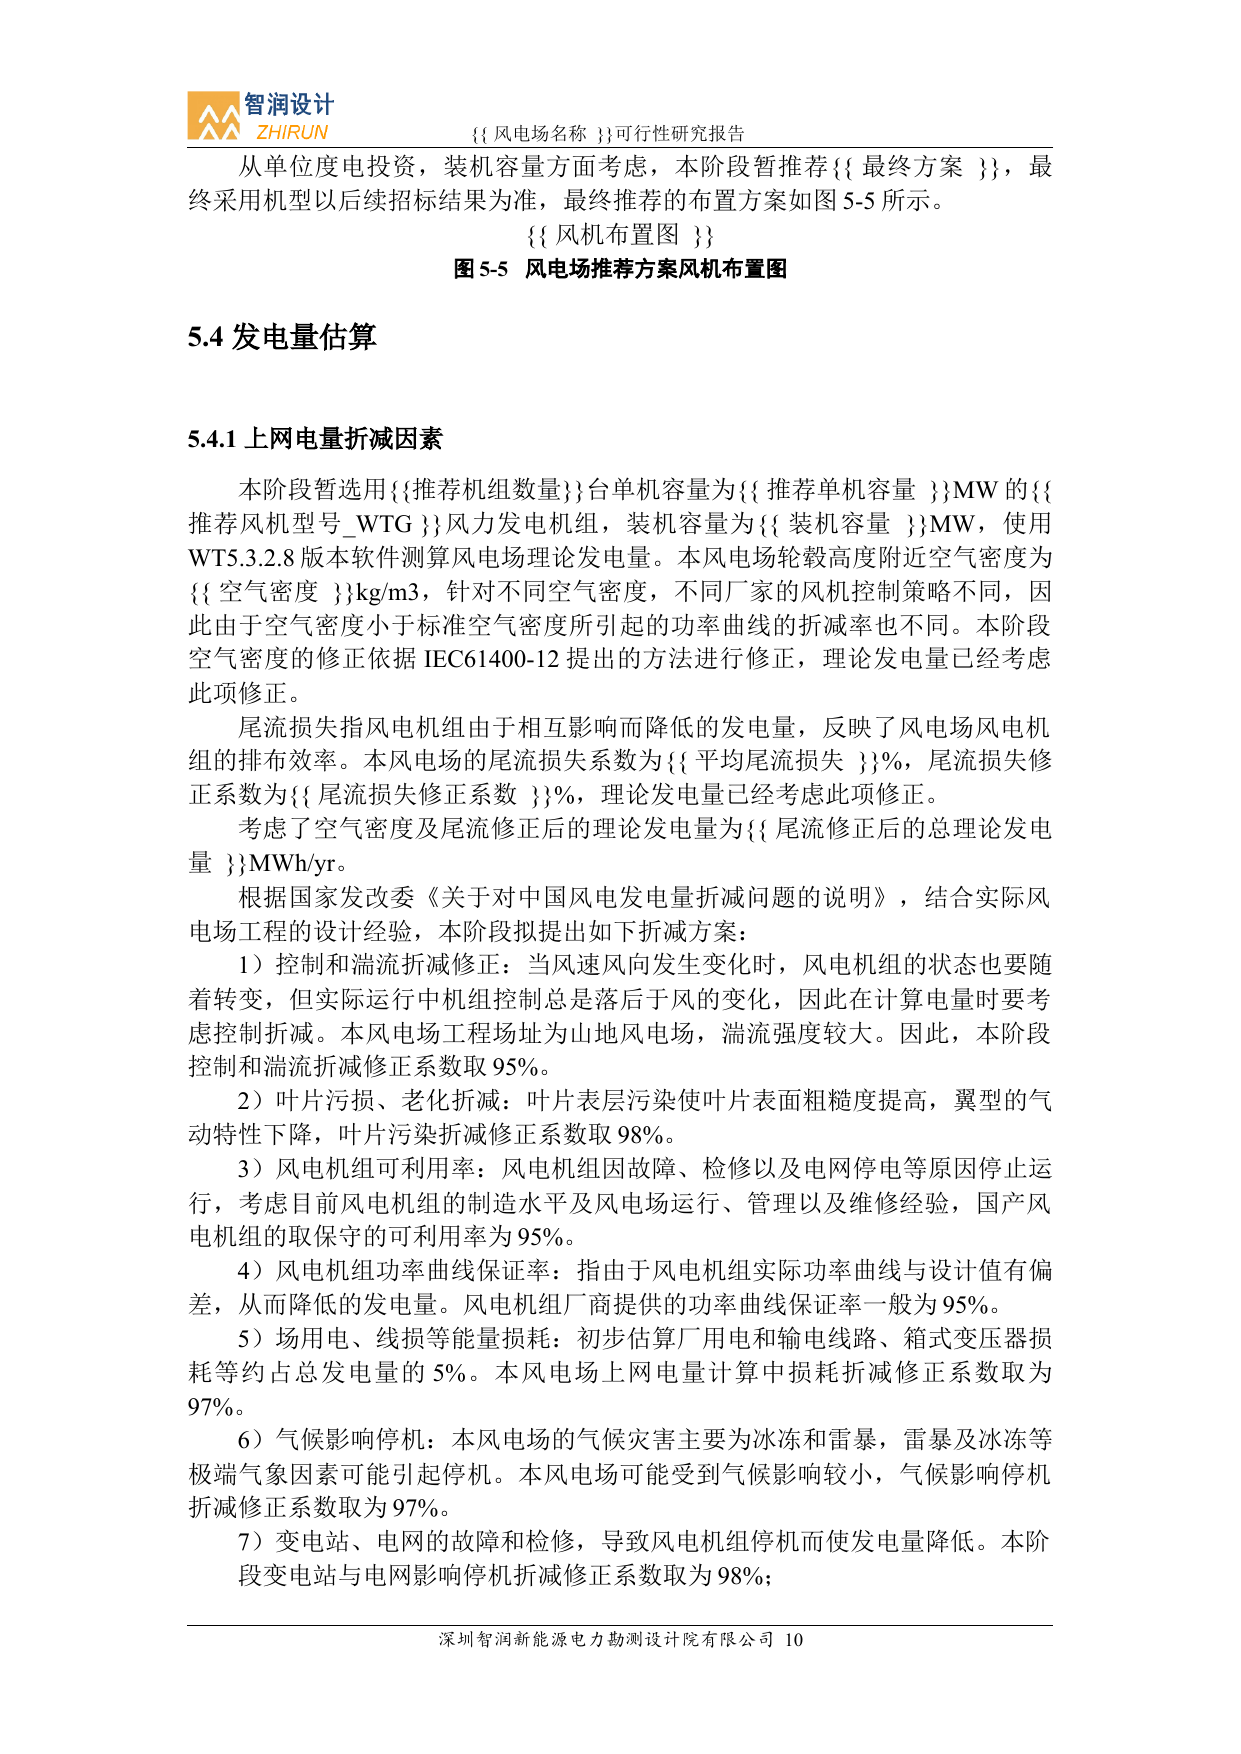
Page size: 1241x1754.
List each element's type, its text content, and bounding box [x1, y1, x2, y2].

text 4）风电机组功率曲线保证率：指由于风电机组实际功率曲线与设计值有偏差，从而降低的发电量。风电机组厂商提供的功率曲线保证率一般为95%。 [187, 1252, 1053, 1320]
text 6）气候影响停机：本风电场的气候灾害主要为冰冻和雷暴，雷暴及冰冻等极端气象因素可能引起停机。本风电场可能受到气候影响较小，气候影响停机折减修正系数取为97%。 [187, 1422, 1053, 1524]
text 考虑了空气密度及尾流修正后的理论发电量为{{ 尾流修正后的总理论发电量 }}MWh/yr。 [187, 811, 1053, 879]
text 根据国家发改委《关于对中国风电发电量折减问题的说明》，结合实际风电场工程的设计经验，本阶段拟提出如下折减方案： [187, 879, 1053, 947]
text 2）叶片污损、老化折减：叶片表层污染使叶片表面粗糙度提高，翼型的气动特性下降，叶片污染折减修正系数取98%。 [187, 1082, 1053, 1150]
text 从单位度电投资，装机容量方面考虑，本阶段暂推荐{{ 最终方案 }}，最终采用机型以后续招标结果为准，最终推荐的布置方案如图5-5所示。 [187, 149, 1053, 217]
text 段变电站与电网影响停机折减修正系数取为98%； [187, 1558, 1053, 1592]
text 3）风电机组可利用率：风电机组因故障、检修以及电网停电等原因停止运行，考虑目前风电机组的制造水平及风电场运行、管理以及维修经验，国产风电机组的取保守的可利用率为95%。 [187, 1150, 1053, 1252]
text 1）控制和湍流折减修正：当风速风向发生变化时，风电机组的状态也要随着转变，但实际运行中机组控制总是落后于风的变化，因此在计算电量时要考虑控制折减。本风电场工程场址为山地风电场，湍流强度较大。因此，本阶段控制和湍流折减修正系数取95%。 [187, 947, 1053, 1082]
text 图5-5 风电场推荐方案风机布置图 [187, 251, 1053, 284]
text {{ 风机布置图 }} [187, 217, 1053, 251]
title 5.4.1 上网电量折减因素 [187, 420, 1053, 454]
text 7）变电站、电网的故障和检修，导致风电机组停机而使发电量降低。本阶 [187, 1524, 1053, 1558]
text 本阶段暂选用{{推荐机组数量}}台单机容量为{{ 推荐单机容量 }}MW的{{ 推荐风机型号_WTG }}风力发电机组，装机容量为{{ 装机容量 }}MW，使用WT5.3.2.8版本软件测算风电场理论发电量。本风电场轮毂高度附近空气密度为{{ 空气密度 }}kg/m3，针对不同空气密度，不同厂家的风机控制策略不同，因此由于空气密度小于标准空气密度所引起的功率曲线的折减率也不同。本阶段空气密度的修正依据IEC61400-12提出的方法进行修正，理论发电量已经考虑此项修正。 [187, 471, 1053, 709]
text 尾流损失指风电机组由于相互影响而降低的发电量，反映了风电场风电机组的排布效率。本风电场的尾流损失系数为{{ 平均尾流损失 }}%，尾流损失修正系数为{{ 尾流损失修正系数 }}%，理论发电量已经考虑此项修正。 [187, 709, 1053, 811]
picture [187, 88, 335, 141]
subtitle 5.4 发电量估算 [187, 301, 1053, 369]
text 5）场用电、线损等能量损耗：初步估算厂用电和输电线路、箱式变压器损耗等约占总发电量的5%。本风电场上网电量计算中损耗折减修正系数取为97%。 [187, 1320, 1053, 1422]
